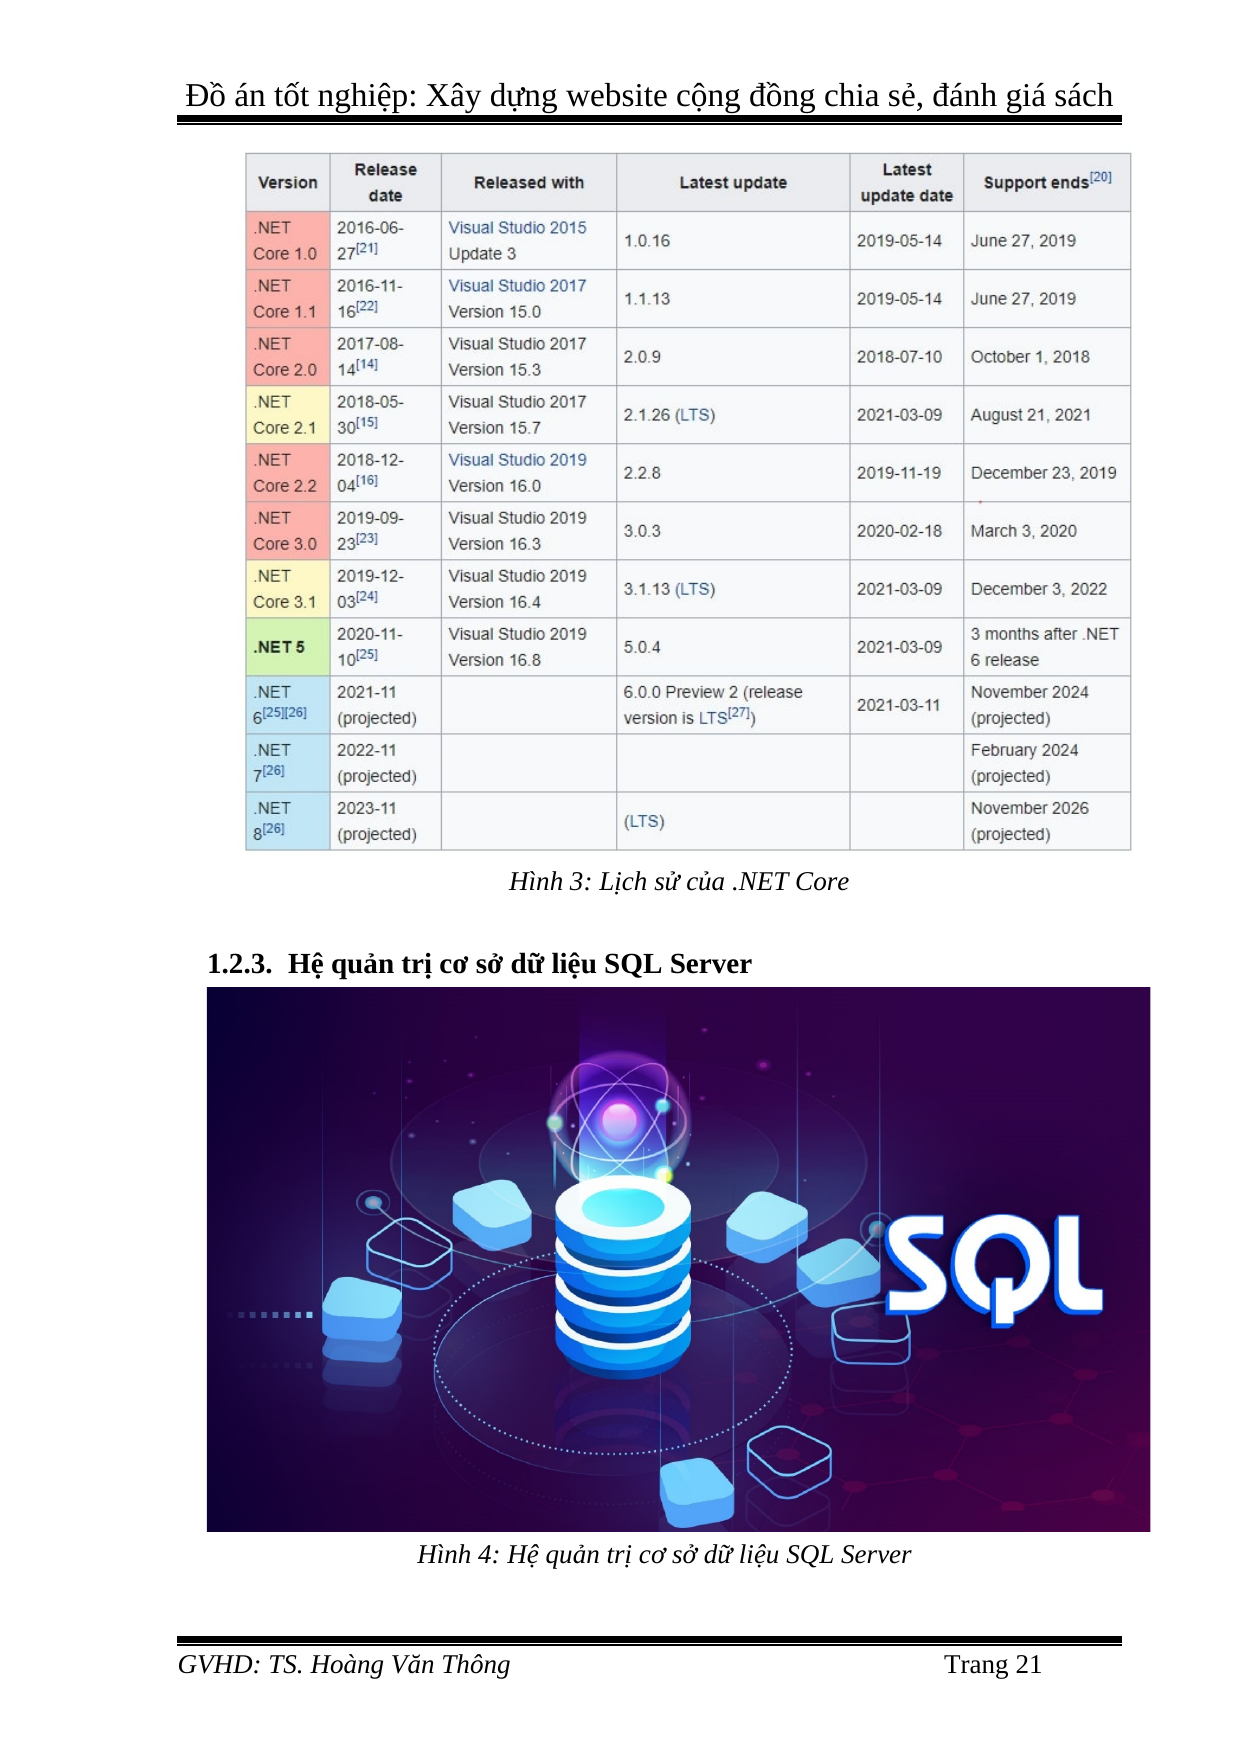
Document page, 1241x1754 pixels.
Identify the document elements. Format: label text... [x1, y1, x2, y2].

list Hệ quản trị cơ sở dữ liệu SQL Server [207, 946, 1122, 979]
list Hình 4: Hệ quản trị cơ sở dữ liệu SQL Server [207, 1538, 1122, 1569]
picture [236, 147, 1148, 859]
list Hình 3: Lịch sử của .NET Core [236, 865, 1122, 896]
picture [206, 987, 1151, 1532]
